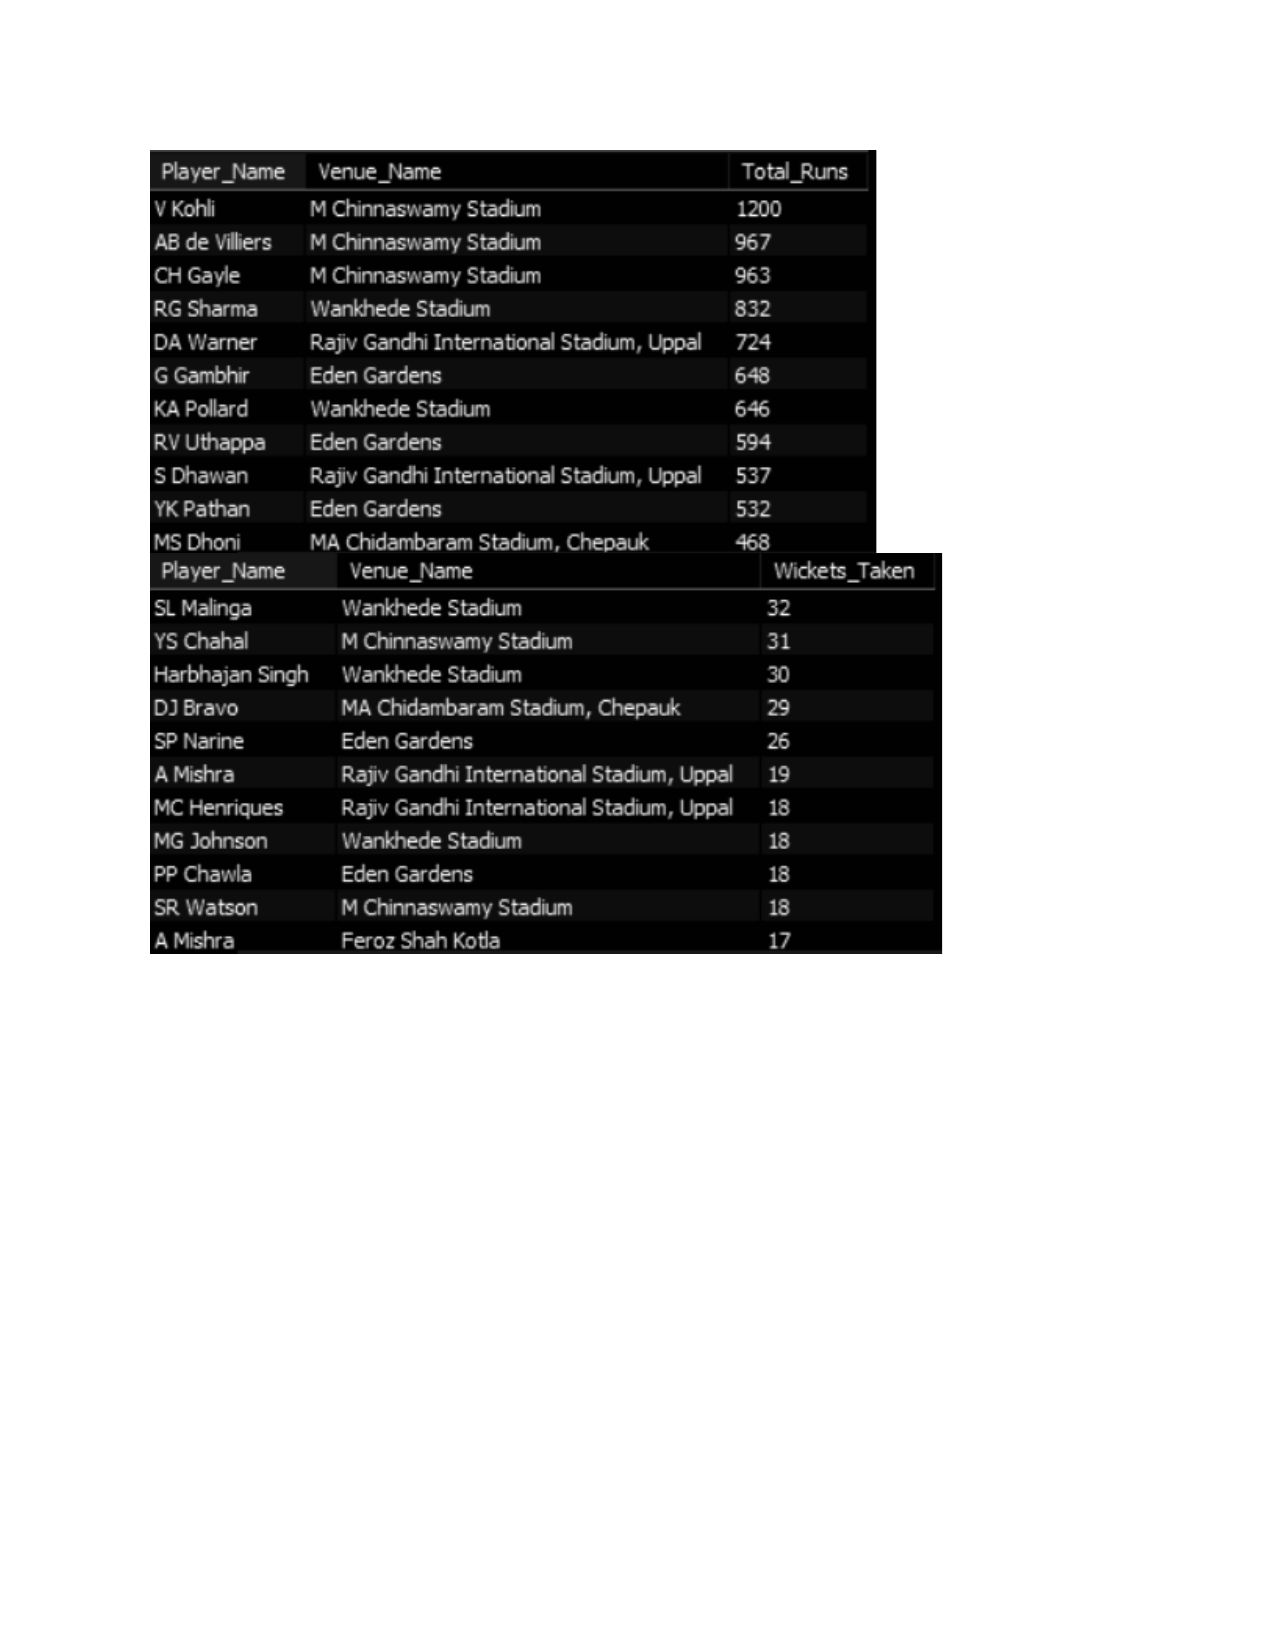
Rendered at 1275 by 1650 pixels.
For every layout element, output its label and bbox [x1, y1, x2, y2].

picture [150, 150, 943, 954]
